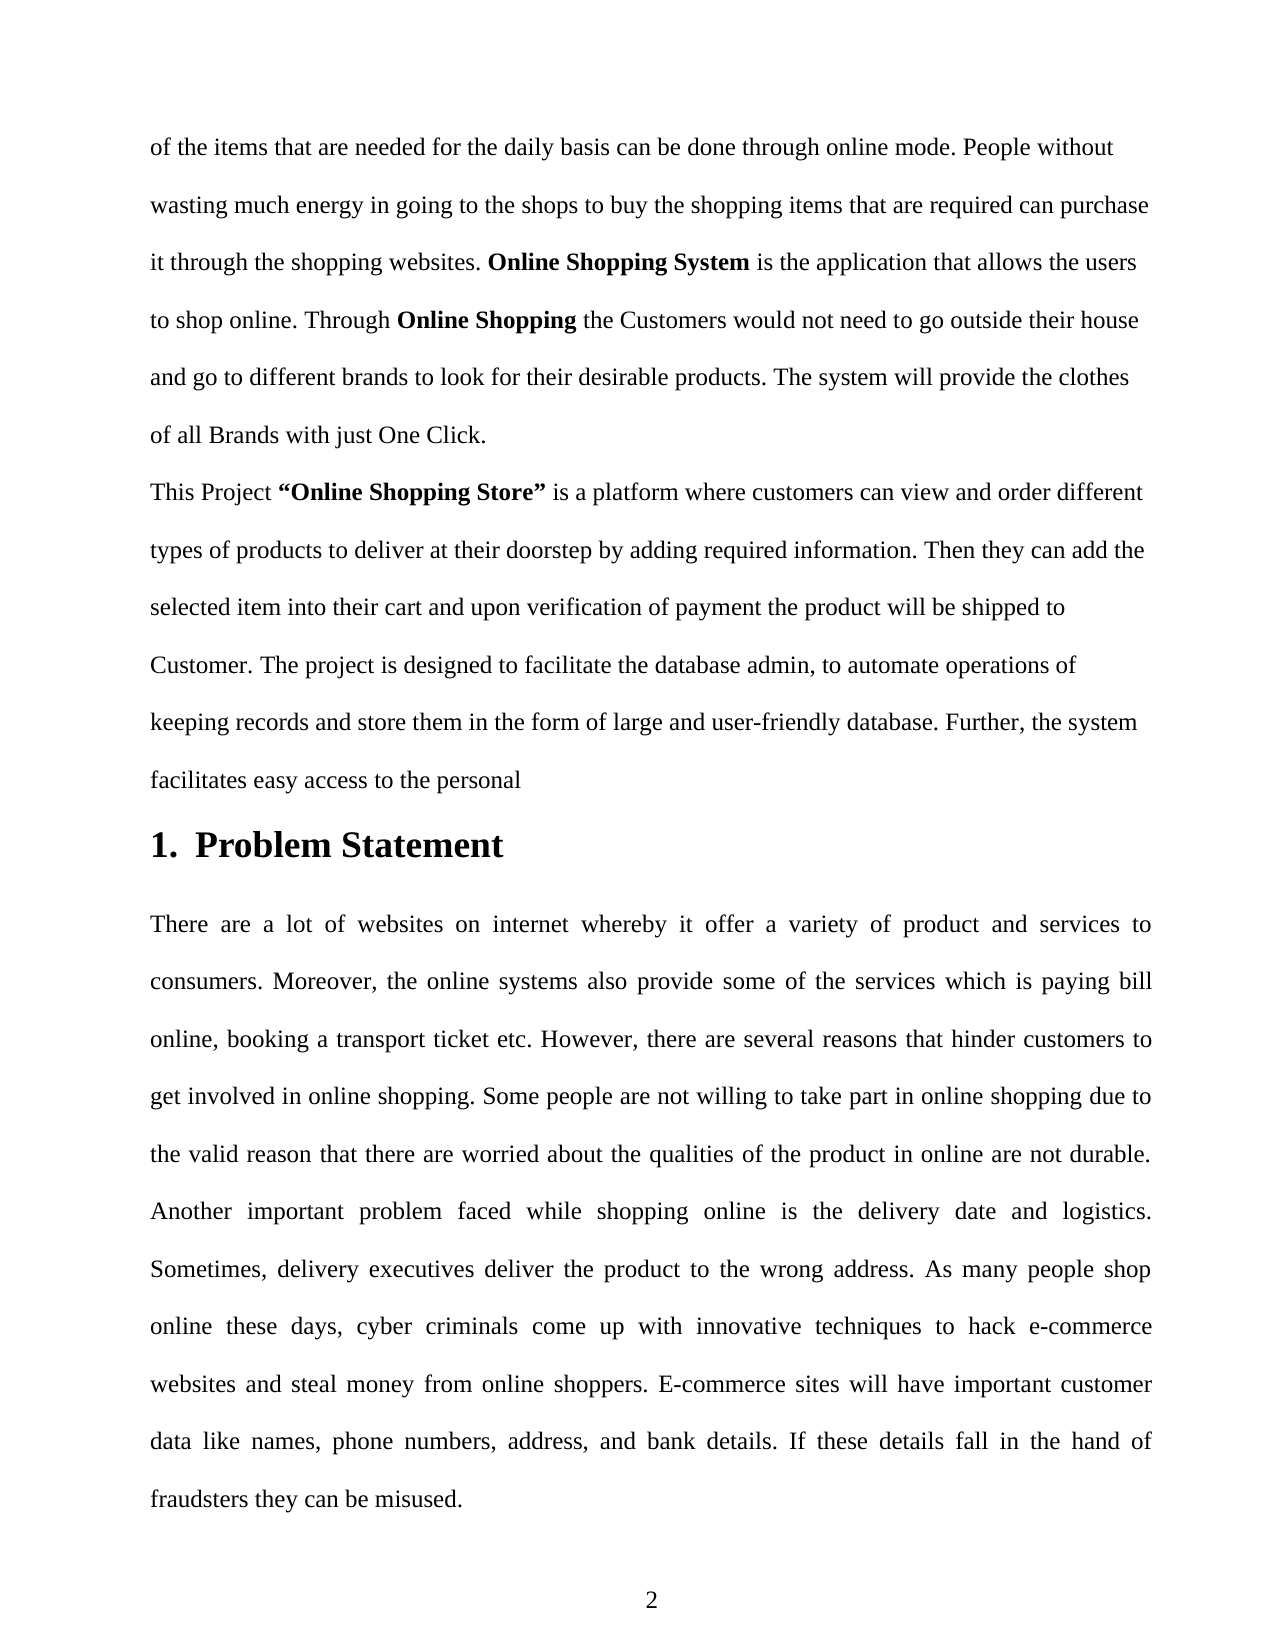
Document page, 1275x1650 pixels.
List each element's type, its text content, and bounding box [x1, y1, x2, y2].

subtitle Problem Statement [150, 822, 1153, 866]
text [150, 132, 1153, 449]
text This Project “Online Shopping Store” is a platform where customers can view and order different types of products to deliver at their doorstep by adding required information. Then they can add the selected item into their cart and upon verification of payment the product will be shipped to Customer. The project is designed to facilitate the database admin, to automate operations of keeping records and store them in the form of large and user-friendly database. Further, the system facilitates easy access to the personal [150, 477, 1153, 794]
text There are a lot of websites on internet whereby it offer a variety of product and services to consumers. Moreover, the online systems also provide some of the services which is paying bill online, booking a transport ticket etc. However, there are several reasons that hinder customers to get involved in online shopping. Some people are not willing to take part in online shopping due to the valid reason that there are worried about the qualities of the product in online are not durable. Another important problem faced while shopping online is the delivery date and logistics. Sometimes, delivery executives deliver the product to the wrong address. As many people shop online these days, cyber criminals come up with innovative techniques to hack e-commerce websites and steal money from online shoppers. E-commerce sites will have important customer data like names, phone numbers, address, and bank details. If these details fall in the hand of fraudsters they can be misused. [150, 909, 1153, 1512]
